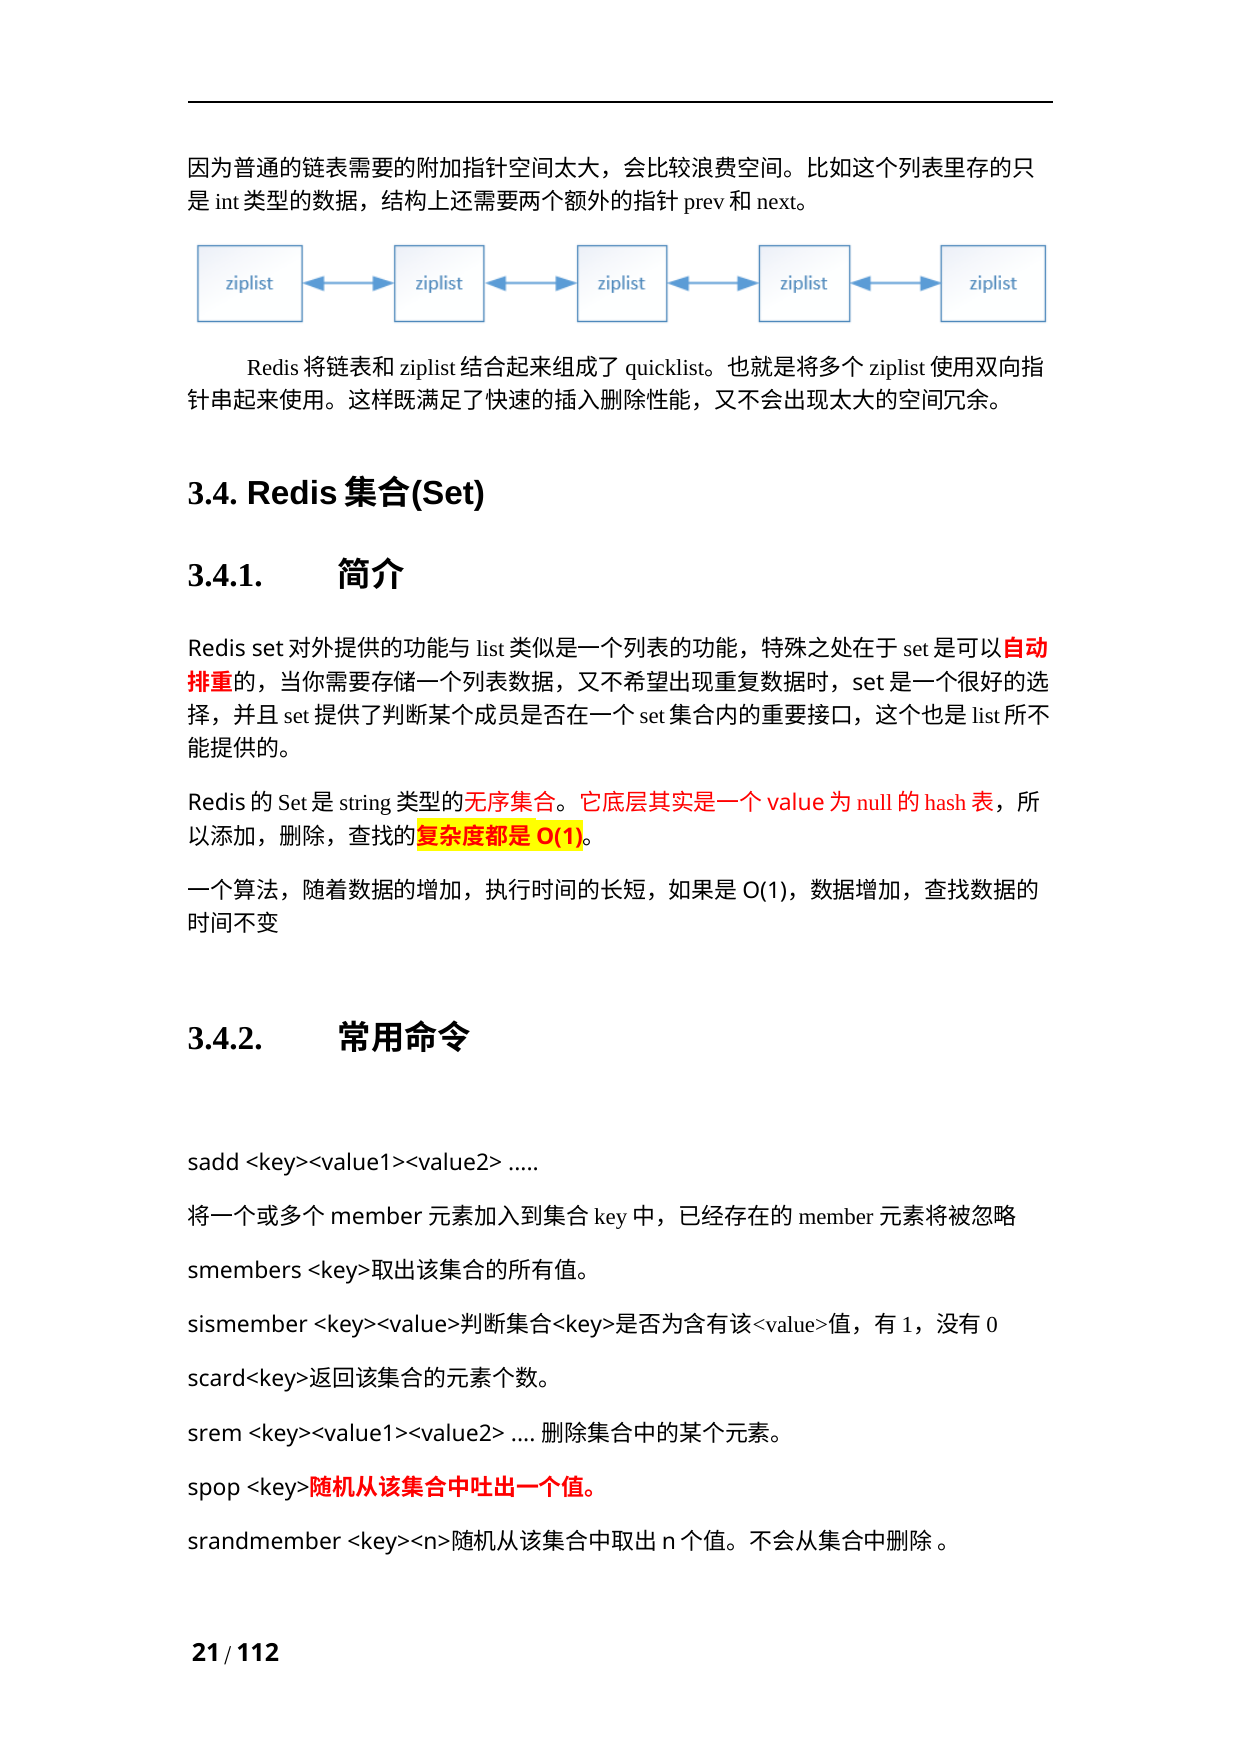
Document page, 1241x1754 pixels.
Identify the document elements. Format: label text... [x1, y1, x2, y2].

text Redis set对外提供的功能与list类似是一个列表的功能，特殊之处在于set是可以自动排重的，当你需要存储一个列表数据，又不希望出现重复数据时，set是一个很好的选择，并且set提供了判断某个成员是否在一个set集合内的重要接口，这个也是list所不能提供的。 [187, 630, 1053, 763]
text scard<key>返回该集合的元素个数。 [187, 1360, 1053, 1393]
list 简介 [187, 548, 1053, 596]
text srem <key><value1><value2> .... 删除集合中的某个元素。 [187, 1414, 1053, 1448]
text 将一个或多个 member 元素加入到集合 key 中，已经存在的 member 元素将被忽略 [187, 1198, 1053, 1231]
text sismember <key><value>判断集合<key>是否为含有该<value>值，有1，没有0 [187, 1306, 1053, 1339]
text srandmember <key><n>随机从该集合中取出n个值。不会从集合中删除 。 [187, 1523, 1053, 1556]
text smembers <key>取出该集合的所有值。 [187, 1252, 1053, 1285]
list Redis集合(Set) [187, 465, 1053, 514]
text spop <key>随机从该集合中吐出一个值。 [187, 1468, 1053, 1502]
text 因为普通的链表需要的附加指针空间太大，会比较浪费空间。比如这个列表里存的只是int类型的数据，结构上还需要两个额外的指针prev和next。 [187, 150, 1053, 216]
text Redis的Set是string类型的无序集合。它底层其实是一个value为null的hash表，所以添加，删除，查找的复杂度都是O(1)。 [187, 784, 1053, 851]
text Redis将链表和ziplist结合起来组成了quicklist。也就是将多个ziplist使用双向指针串起来使用。这样既满足了快速的插入删除性能，又不会出现太大的空间冗余。 [187, 348, 1053, 415]
text 一个算法，随着数据的增加，执行时间的长短，如果是O(1)，数据增加，查找数据的时间不变 [187, 872, 1053, 938]
list 常用命令 [187, 1011, 1053, 1059]
text sadd <key><value1><value2> ..... [187, 1146, 1053, 1177]
picture [187, 237, 1053, 328]
